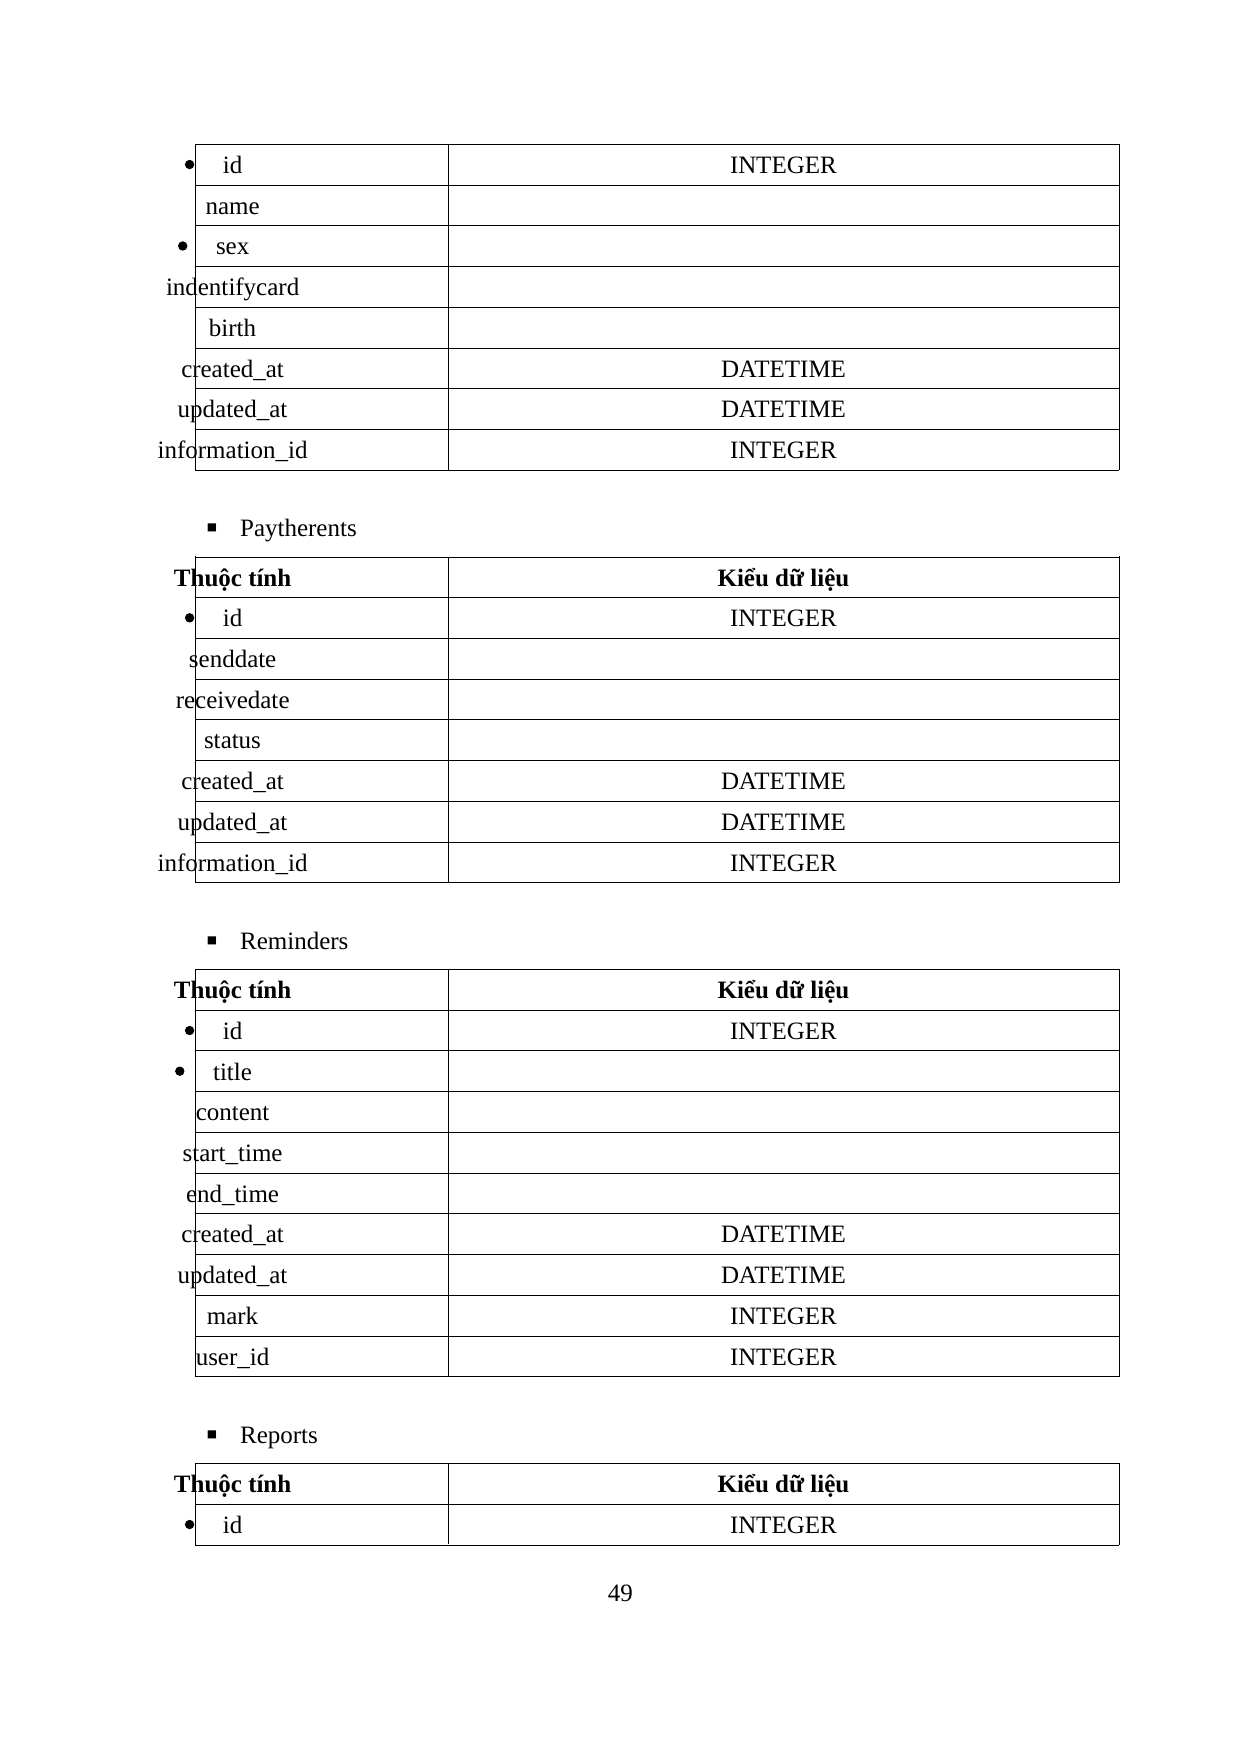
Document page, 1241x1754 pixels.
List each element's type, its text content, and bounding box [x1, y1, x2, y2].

table_cell id [196, 1011, 448, 1050]
table_cell user_id [196, 1337, 448, 1376]
table_header Thuộc tính [196, 1464, 448, 1504]
table_cell created_at [196, 1214, 448, 1254]
table_cell [449, 186, 1119, 225]
table_cell created_at [196, 761, 448, 801]
table_cell information_id [196, 843, 448, 882]
table_cell information_id [196, 430, 448, 469]
table_header Thuộc tính [196, 558, 448, 597]
table_cell [449, 226, 1119, 266]
table_cell senddate [196, 639, 448, 678]
table_header Kiểu dữ liệu [449, 970, 1119, 1010]
table_cell title [196, 1051, 448, 1091]
table_cell status [196, 720, 448, 760]
table_cell DATETIME [449, 1214, 1119, 1254]
table_cell [449, 1092, 1119, 1132]
table_cell INTEGER [449, 843, 1119, 882]
table_cell created_at [196, 349, 448, 388]
table_cell DATETIME [449, 1255, 1119, 1295]
table_cell [449, 639, 1119, 678]
table_cell [449, 1133, 1119, 1173]
table_cell updated_at [196, 1255, 448, 1295]
table_cell start_time [196, 1133, 448, 1173]
table_cell end_time [196, 1174, 448, 1213]
table_cell INTEGER [449, 1337, 1119, 1376]
list Paytherents [202, 513, 1122, 542]
list Reminders [202, 926, 1122, 954]
table_cell INTEGER [449, 1011, 1119, 1050]
table_cell DATETIME [449, 802, 1119, 841]
table_cell [449, 680, 1119, 719]
table_cell [449, 1174, 1119, 1213]
table_header Kiểu dữ liệu [449, 1464, 1119, 1504]
table_cell DATETIME [449, 349, 1119, 388]
table_cell DATETIME [449, 389, 1119, 429]
table_cell [449, 720, 1119, 760]
table_cell INTEGER [449, 1505, 1119, 1544]
table_header Thuộc tính [196, 970, 448, 1010]
table_cell [449, 1051, 1119, 1091]
table_cell updated_at [196, 802, 448, 841]
table_cell name [196, 186, 448, 225]
list Reports [202, 1420, 1122, 1449]
table_cell content [196, 1092, 448, 1132]
table_cell INTEGER [449, 1296, 1119, 1336]
table_cell receivedate [196, 680, 448, 719]
table_cell [449, 308, 1119, 347]
table_cell birth [196, 308, 448, 347]
table_cell indentifycard [196, 267, 448, 307]
table_cell id [196, 598, 448, 638]
table_cell id [196, 145, 448, 184]
table_cell [449, 267, 1119, 307]
table_cell DATETIME [449, 761, 1119, 801]
table_cell mark [196, 1296, 448, 1336]
table_header Kiểu dữ liệu [449, 558, 1119, 597]
table_cell INTEGER [449, 145, 1119, 184]
table_cell sex [196, 226, 448, 266]
table_cell INTEGER [449, 598, 1119, 638]
table_cell INTEGER [449, 430, 1119, 469]
table_cell id [196, 1505, 448, 1544]
table_cell updated_at [196, 389, 448, 429]
